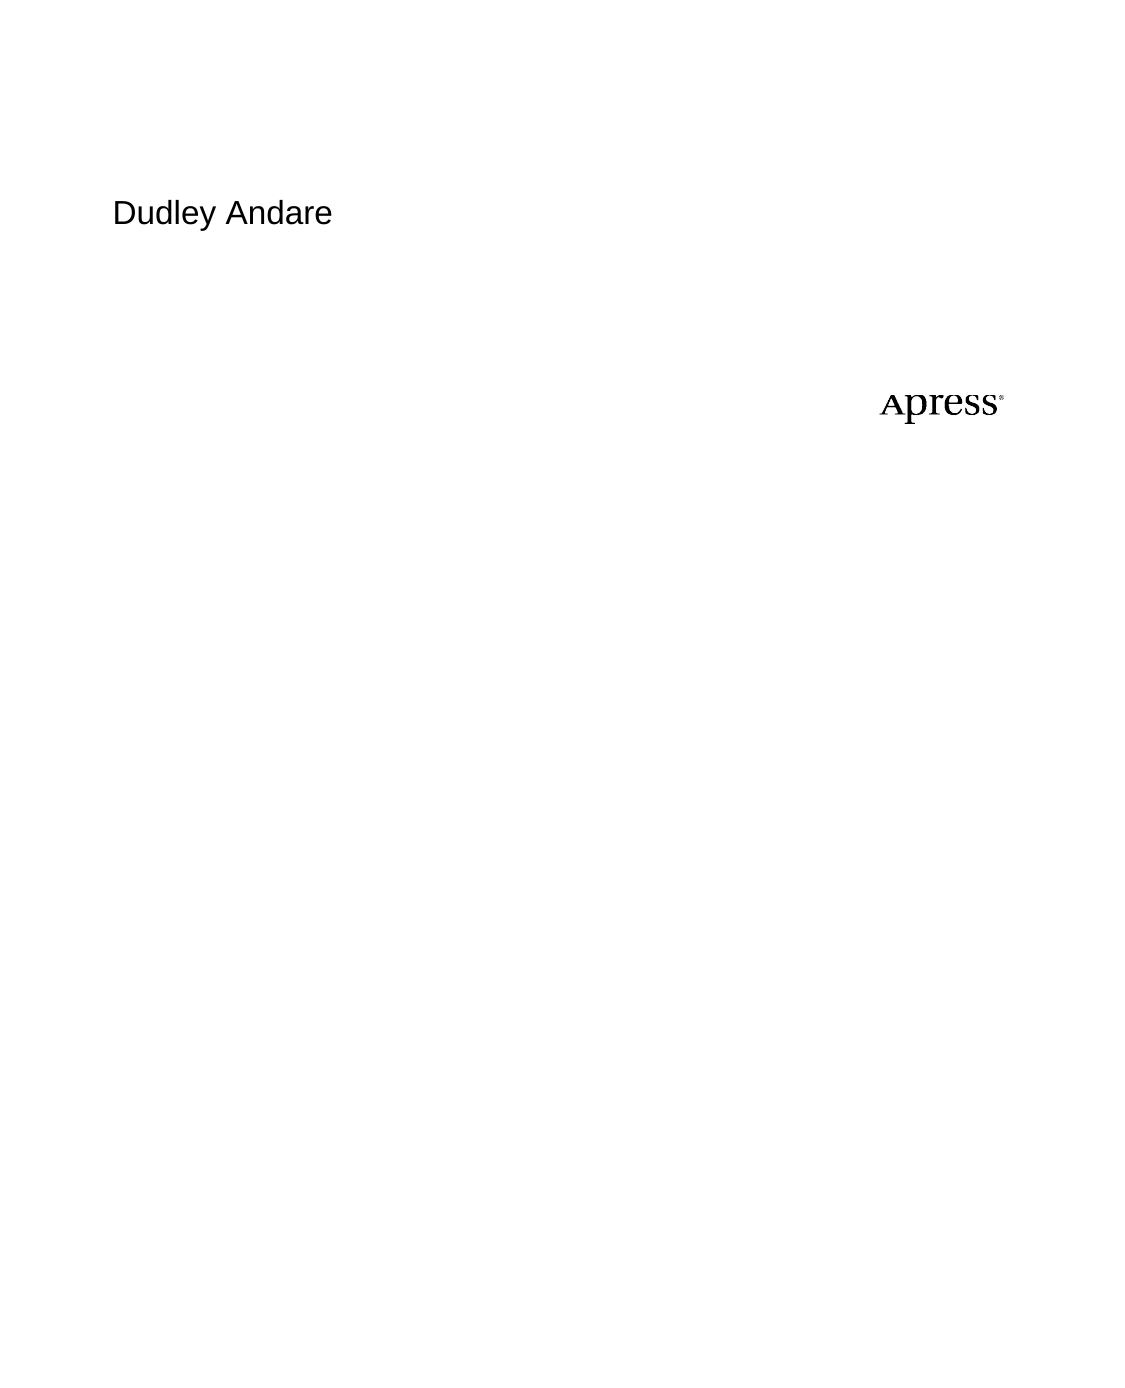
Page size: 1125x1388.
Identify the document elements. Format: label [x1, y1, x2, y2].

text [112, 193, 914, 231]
picture [879, 395, 1004, 424]
